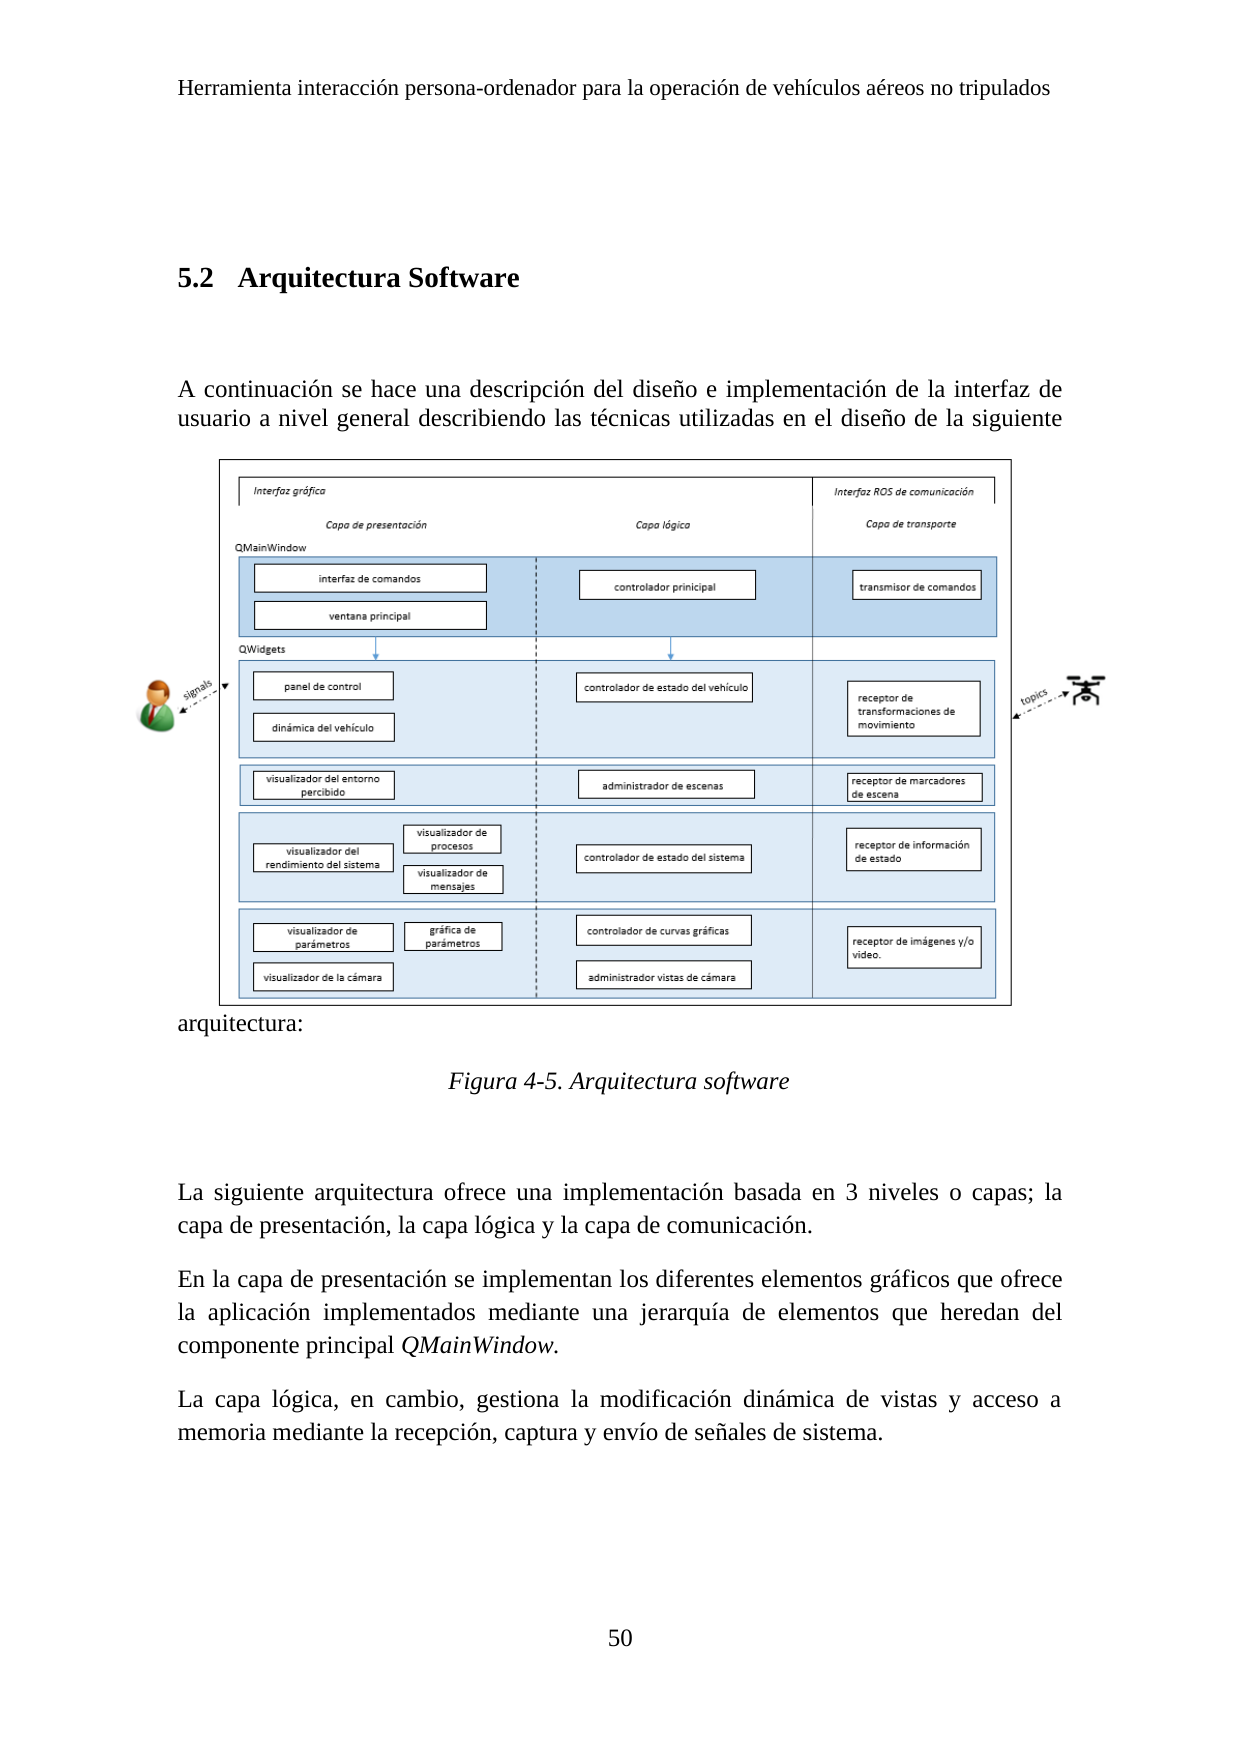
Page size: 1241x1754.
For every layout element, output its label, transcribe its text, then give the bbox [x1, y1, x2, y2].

text La capa lógica, en cambio, gestiona la modificación dinámica de vistas y acceso a memoria mediante la recepción, captura y envío de señales de sistema. [177, 1384, 1063, 1446]
text En la capa de presentación se implementan los diferentes elementos gráficos que ofrece la aplicación implementados mediante una jerarquía de elementos que heredan del componente principal QMainWindow. [177, 1264, 1063, 1359]
text La siguiente arquitectura ofrece una implementación basada en 3 niveles o capas; la capa de presentación, la capa lógica y la capa de comunicación. [177, 1177, 1063, 1239]
text Figura 4-5. Arquitectura software [177, 1066, 1063, 1095]
text A continuación se hace una descripción del diseño e implementación de la interfaz de usuario a nivel general describiendo las técnicas utilizadas en el diseño de la siguiente arquitectura: [177, 1009, 1063, 1037]
picture [132, 457, 1108, 1009]
subtitle Arquitectura Software [177, 261, 1063, 294]
text A continuación se hace una descripción del diseño e implementación de la interfaz de usuario a nivel general describiendo las técnicas utilizadas en el diseño de la siguiente arquitectura: [177, 374, 1063, 457]
